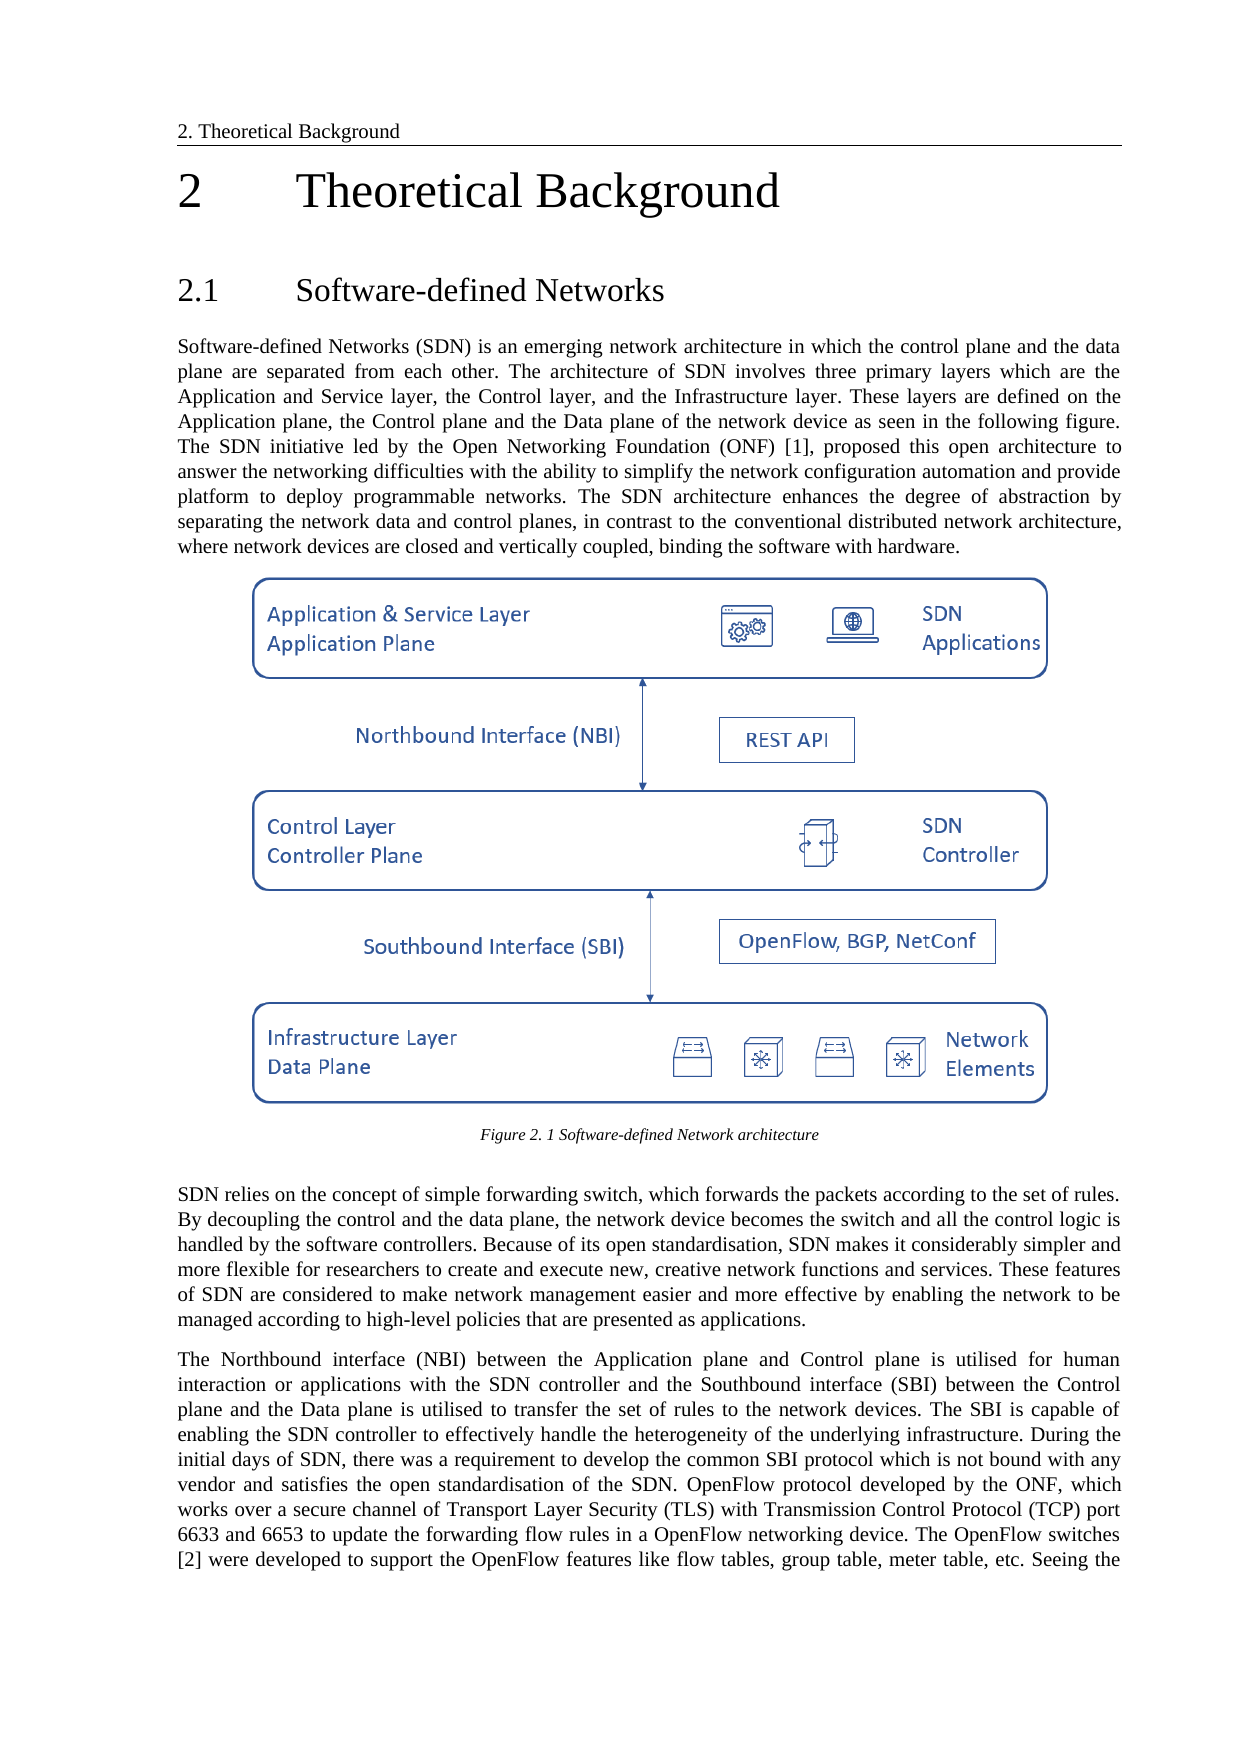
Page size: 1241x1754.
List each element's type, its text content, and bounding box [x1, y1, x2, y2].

text Figure 2. 1 Software-defined Network architecture [177, 1125, 1122, 1144]
text Software-defined Networks (SDN) is an emerging network architecture in which the control plane and the data plane are separated from each other. The architecture of SDN involves three primary layers which are the Application and Service layer, the Control layer, and the Infrastructure layer. These layers are defined on the Application plane, the Control plane and the Data plane of the network device as seen in the following figure. The SDN initiative led by the Open Networking Foundation (ONF), proposed this open architecture to answer the networking difficulties with the ability to simplify the network configuration automation and provide platform to deploy programmable networks. The SDN architecture enhances the degree of abstraction by separating the network data and control planes, in contrast to the conventional distributed network architecture, where network devices are closed and vertically coupled, binding the software with hardware. [177, 333, 1122, 558]
text SDN relies on the concept of simple forwarding switch, which forwards the packets according to the set of rules. By decoupling the control and the data plane, the network device becomes the switch and all the control logic is handled by the software controllers. Because of its open standardisation, SDN makes it considerably simpler and more flexible for researchers to create and execute new, creative network functions and services. These features of SDN are considered to make network management easier and more effective by enabling the network to be managed according to high-level policies that are presented as applications. [177, 1181, 1122, 1331]
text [177, 1346, 1122, 1571]
picture [244, 572, 1055, 1108]
subtitle Software-defined Networks [177, 268, 1122, 308]
subtitle Theoretical Background [177, 161, 1122, 218]
